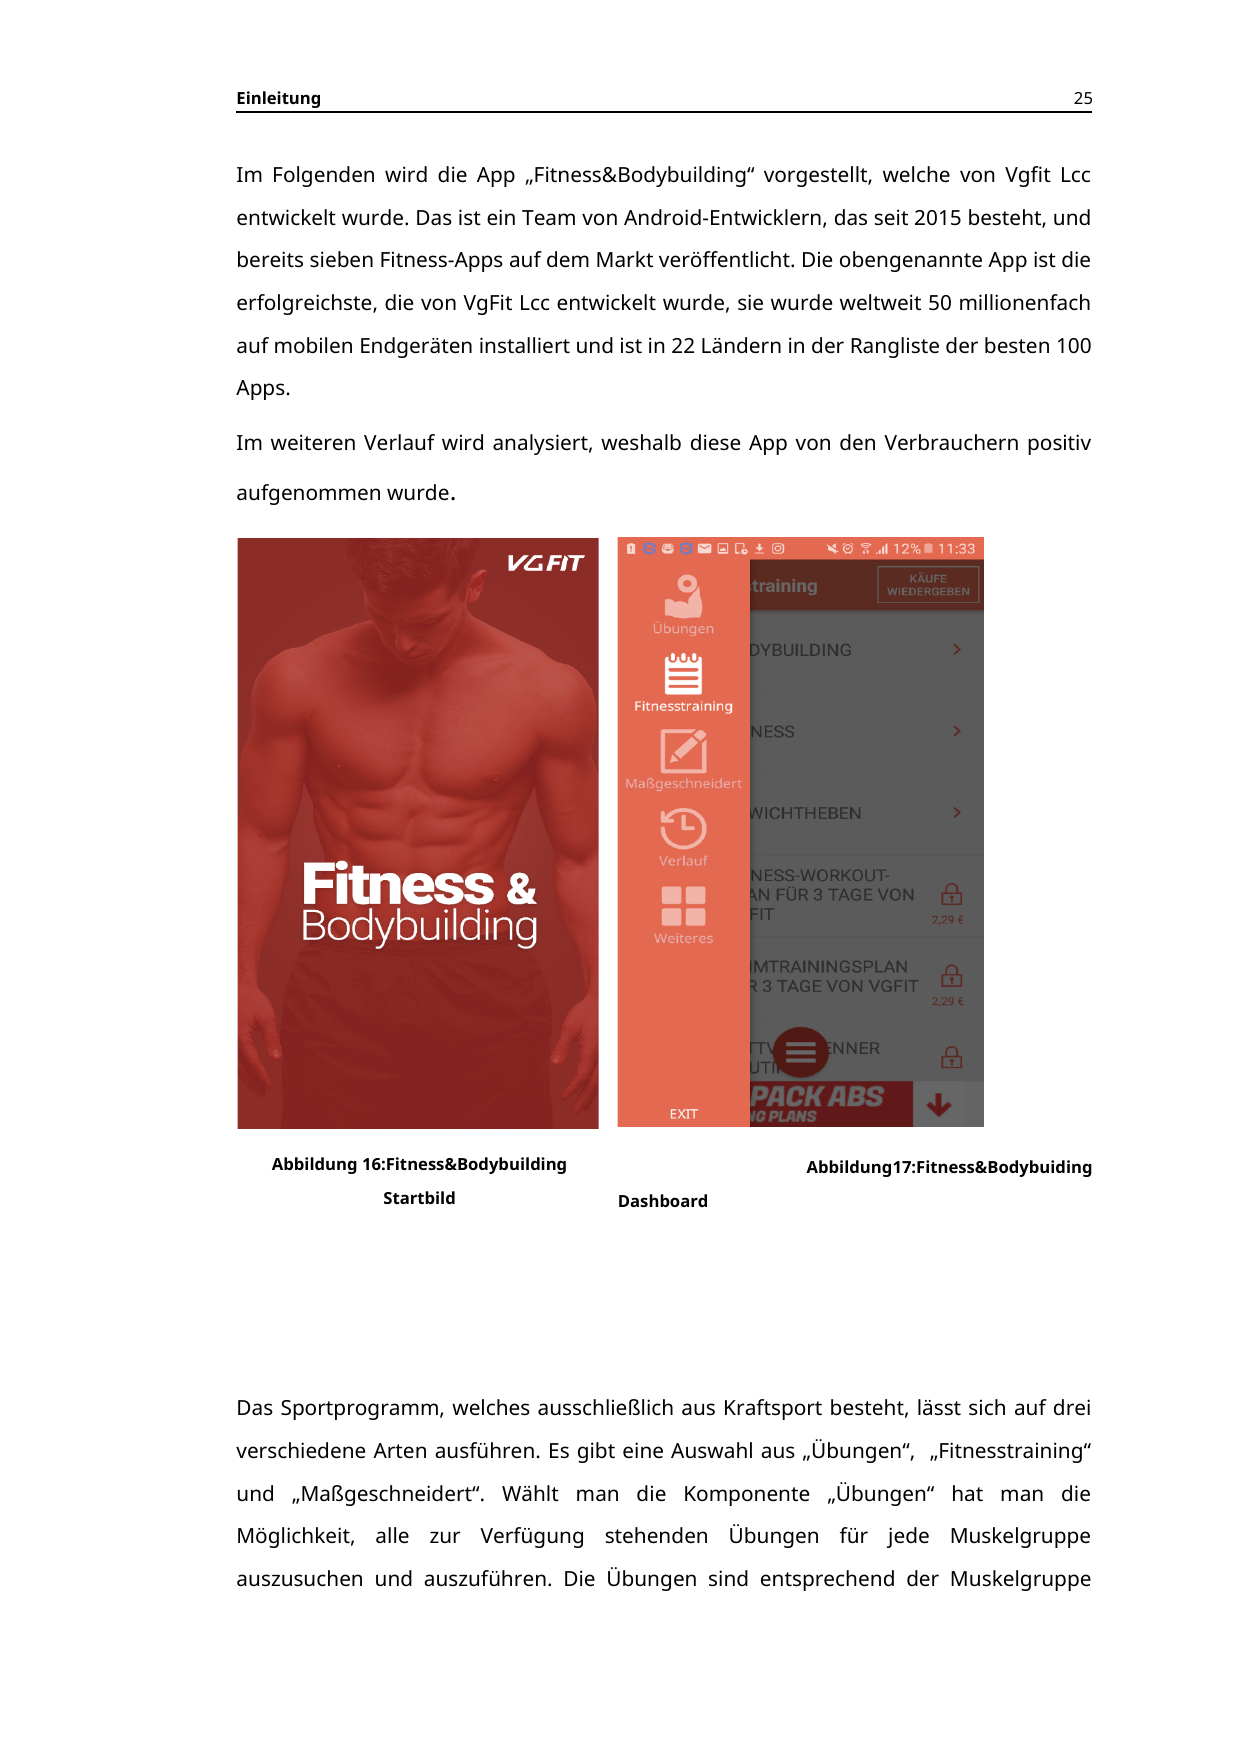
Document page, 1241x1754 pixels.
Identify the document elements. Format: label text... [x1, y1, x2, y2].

text Abbildung18:Fitness&Bodybuiding Dashboard [236, 1156, 1092, 1213]
picture [236, 538, 599, 1126]
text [236, 1393, 1092, 1592]
picture [662, 537, 1029, 1127]
text Im Folgenden wird die App „Fitness&Bodybuilding“ vorgestellt, welche von Vgfit Lcc entwickelt wurde. Das ist ein Team von Android-Entwicklern, das seit 2015 besteht, und bereits sieben Fitness-Apps auf dem Markt veröffentlicht. Die obengenannte App ist die erfolgreichste, die von VgFit Lcc entwickelt wurde, sie wurde weltweit 50 millionenfach auf mobilen Endgeräten installiert und ist in 22 Ländern in der Rangliste der besten 100 Apps. [236, 160, 1092, 402]
text Im weiteren Verlauf wird analysiert, weshalb diese App von den Verbrauchern positiv aufgenommen wurde. [236, 428, 1092, 508]
